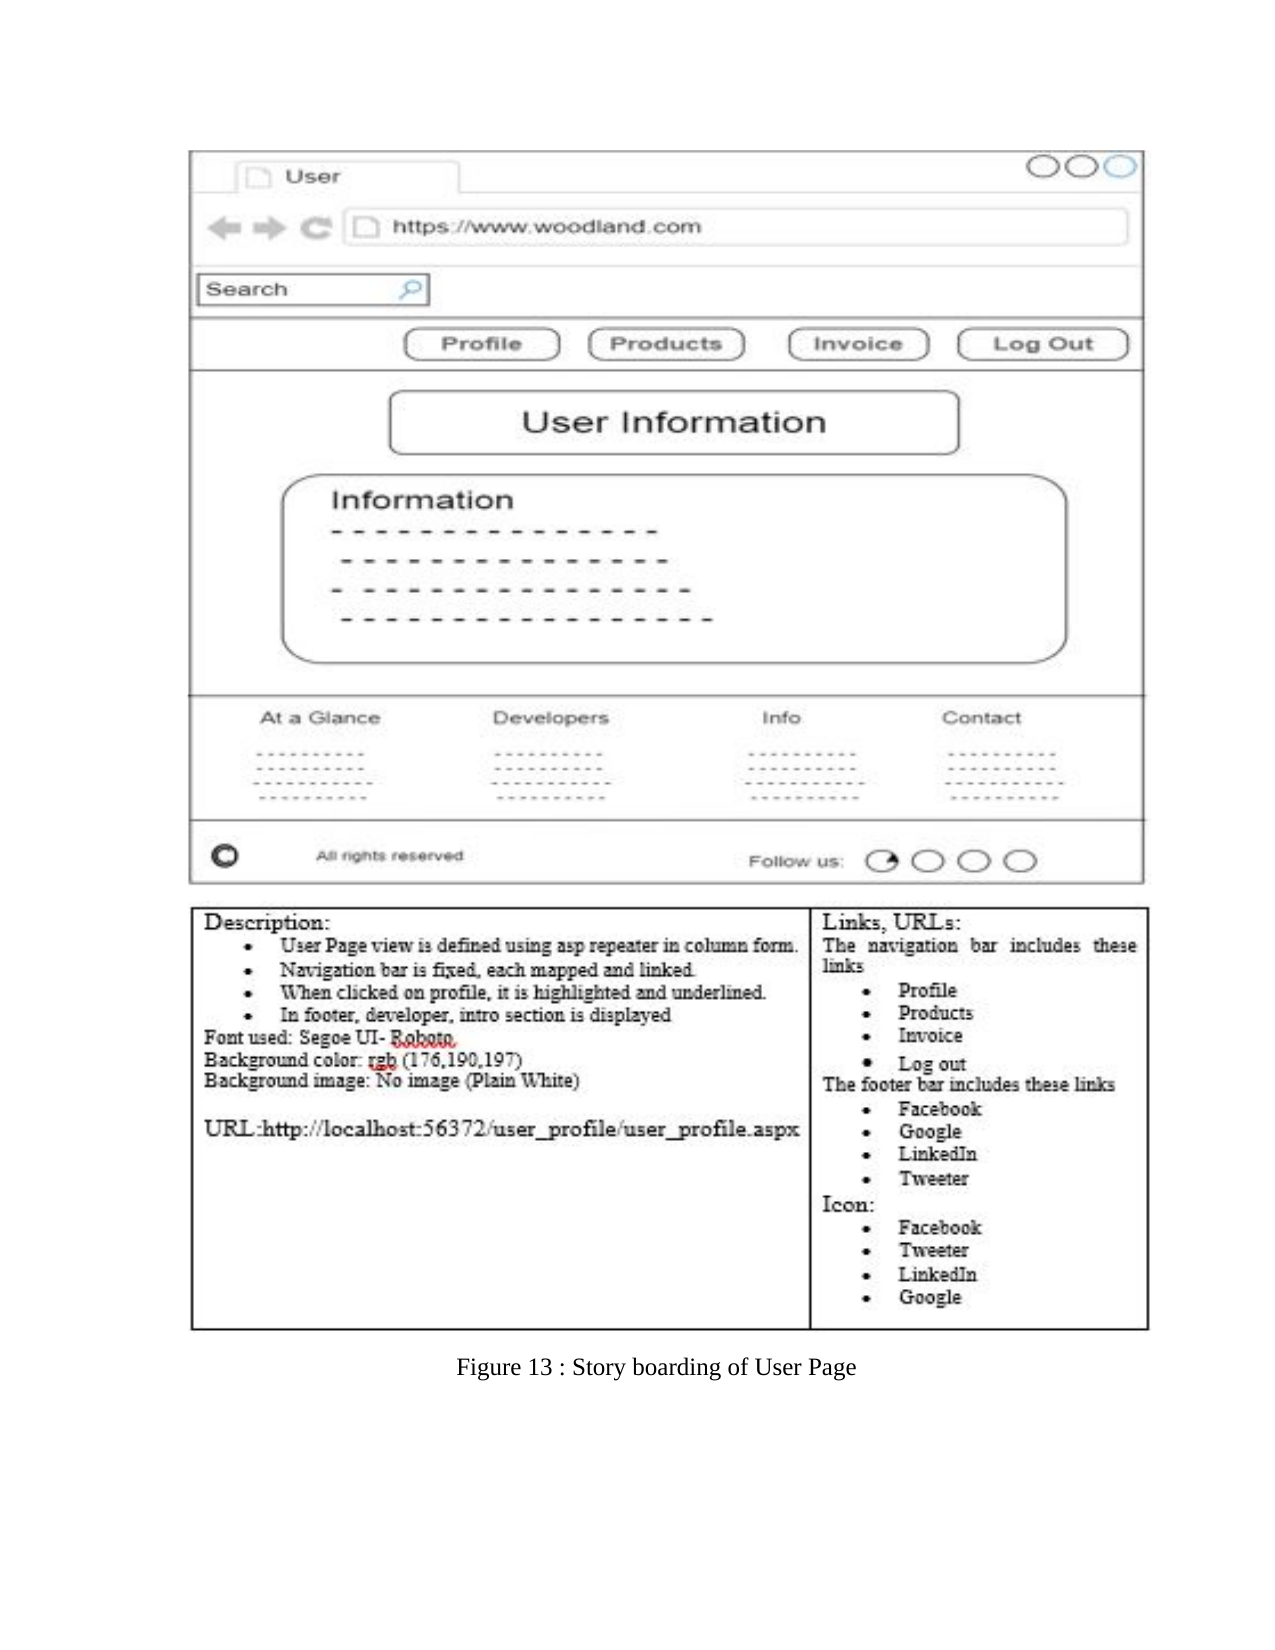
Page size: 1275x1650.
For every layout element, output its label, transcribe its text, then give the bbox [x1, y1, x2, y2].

picture [187, 150, 1152, 1333]
text Figure 13 : Story boarding of User Page [187, 1352, 1125, 1381]
